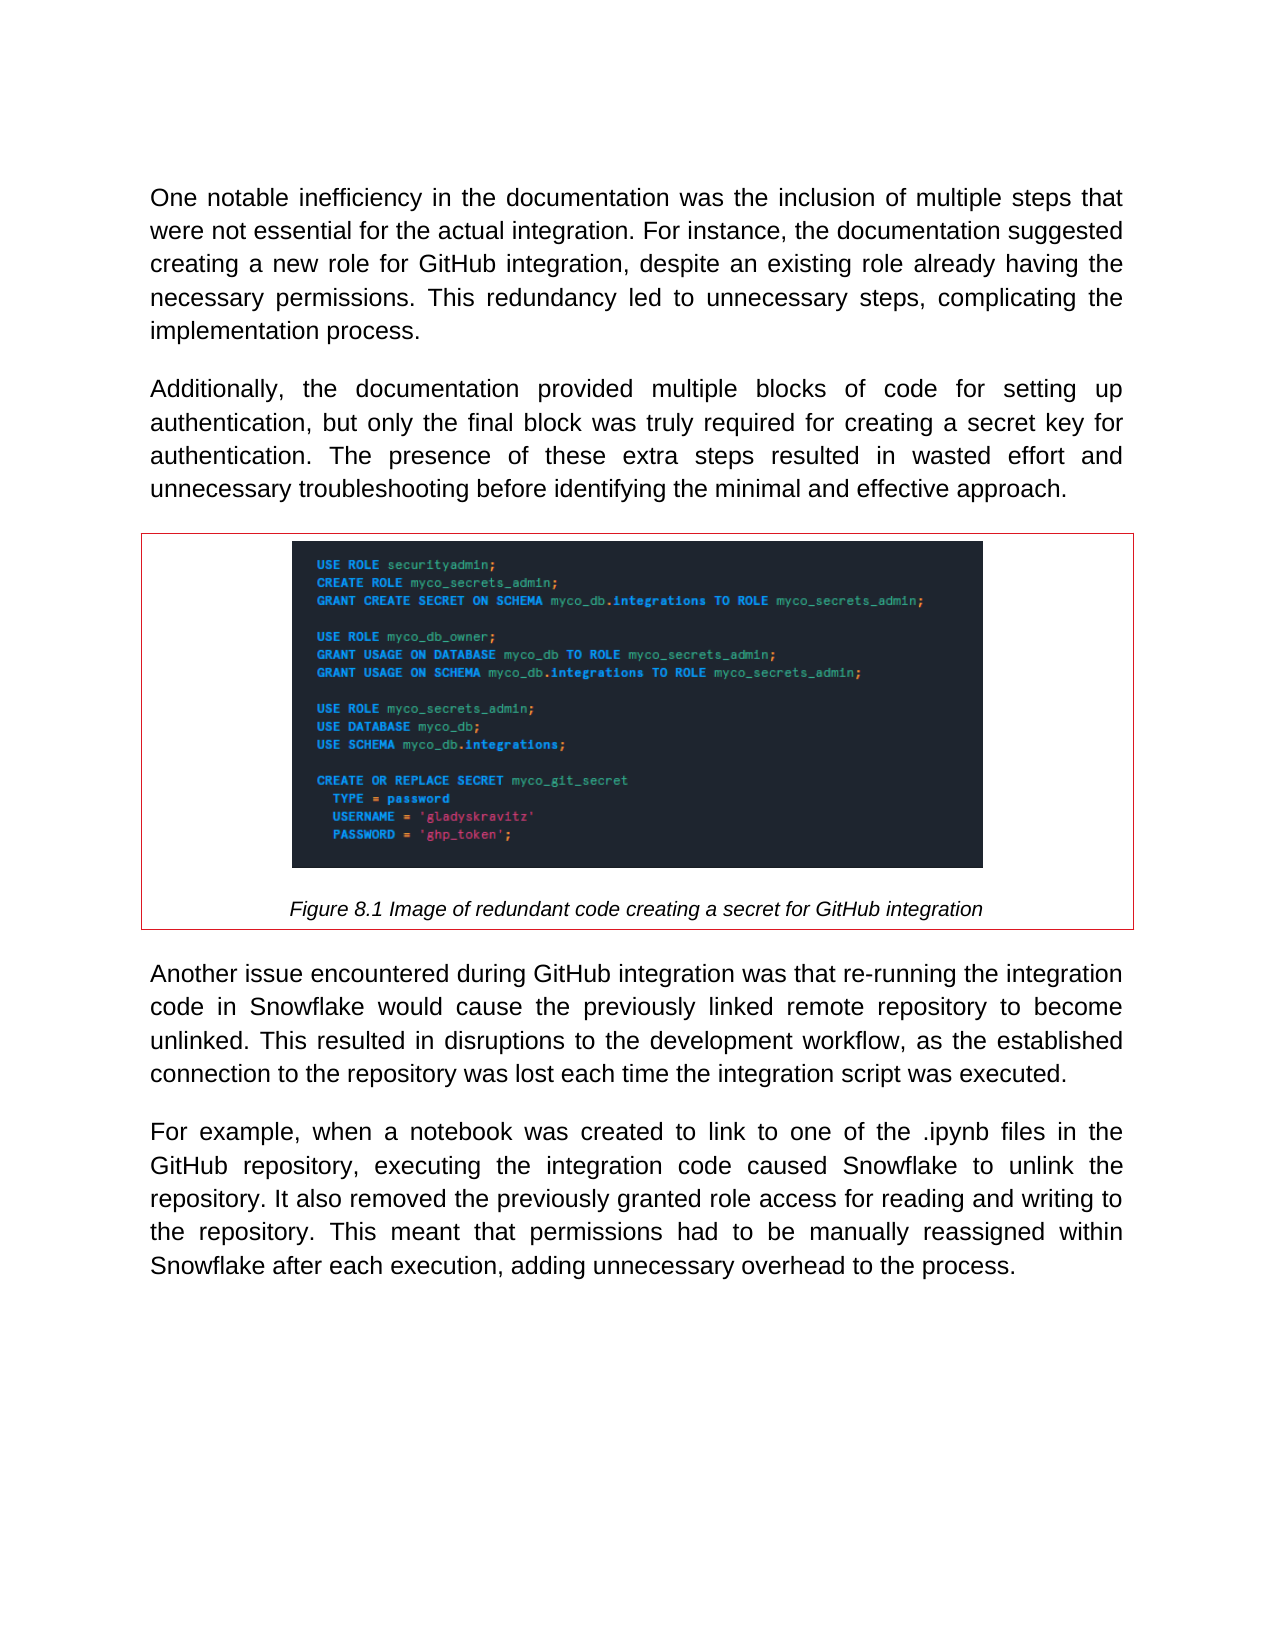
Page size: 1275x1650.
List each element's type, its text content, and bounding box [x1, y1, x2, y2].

text Figure 8.1 Image of redundant code creating a secret for GitHub integration [142, 887, 1133, 929]
text One notable inefficiency in the documentation was the inclusion of multiple steps that were not essential for the actual integration. For instance, the documentation suggested creating a new role for GitHub integration, despite an existing role already having the necessary permissions. This redundancy led to unnecessary steps, complicating the implementation process. [150, 182, 1125, 344]
picture [292, 541, 983, 868]
text Another issue encountered during GitHub integration was that re-running the integration code in Snowflake would cause the previously linked remote repository to become unlinked. This resulted in disruptions to the development workflow, as the established connection to the repository was lost each time the integration script was executed. [150, 959, 1125, 1088]
text Additionally, the documentation provided multiple blocks of code for setting up authentication, but only the final block was truly required for creating a secret key for authentication. The presence of these extra steps resulted in wasted effort and unnecessary troubleshooting before identifying the minimal and effective approach. [150, 374, 1125, 503]
text For example, when a notebook was created to link to one of the .ipynb files in the GitHub repository, executing the integration code caused Snowflake to unlink the repository. It also removed the previously granted role access for reading and writing to the repository. This meant that permissions had to be manually reassigned within Snowflake after each execution, adding unnecessary overhead to the process. [150, 1117, 1125, 1279]
